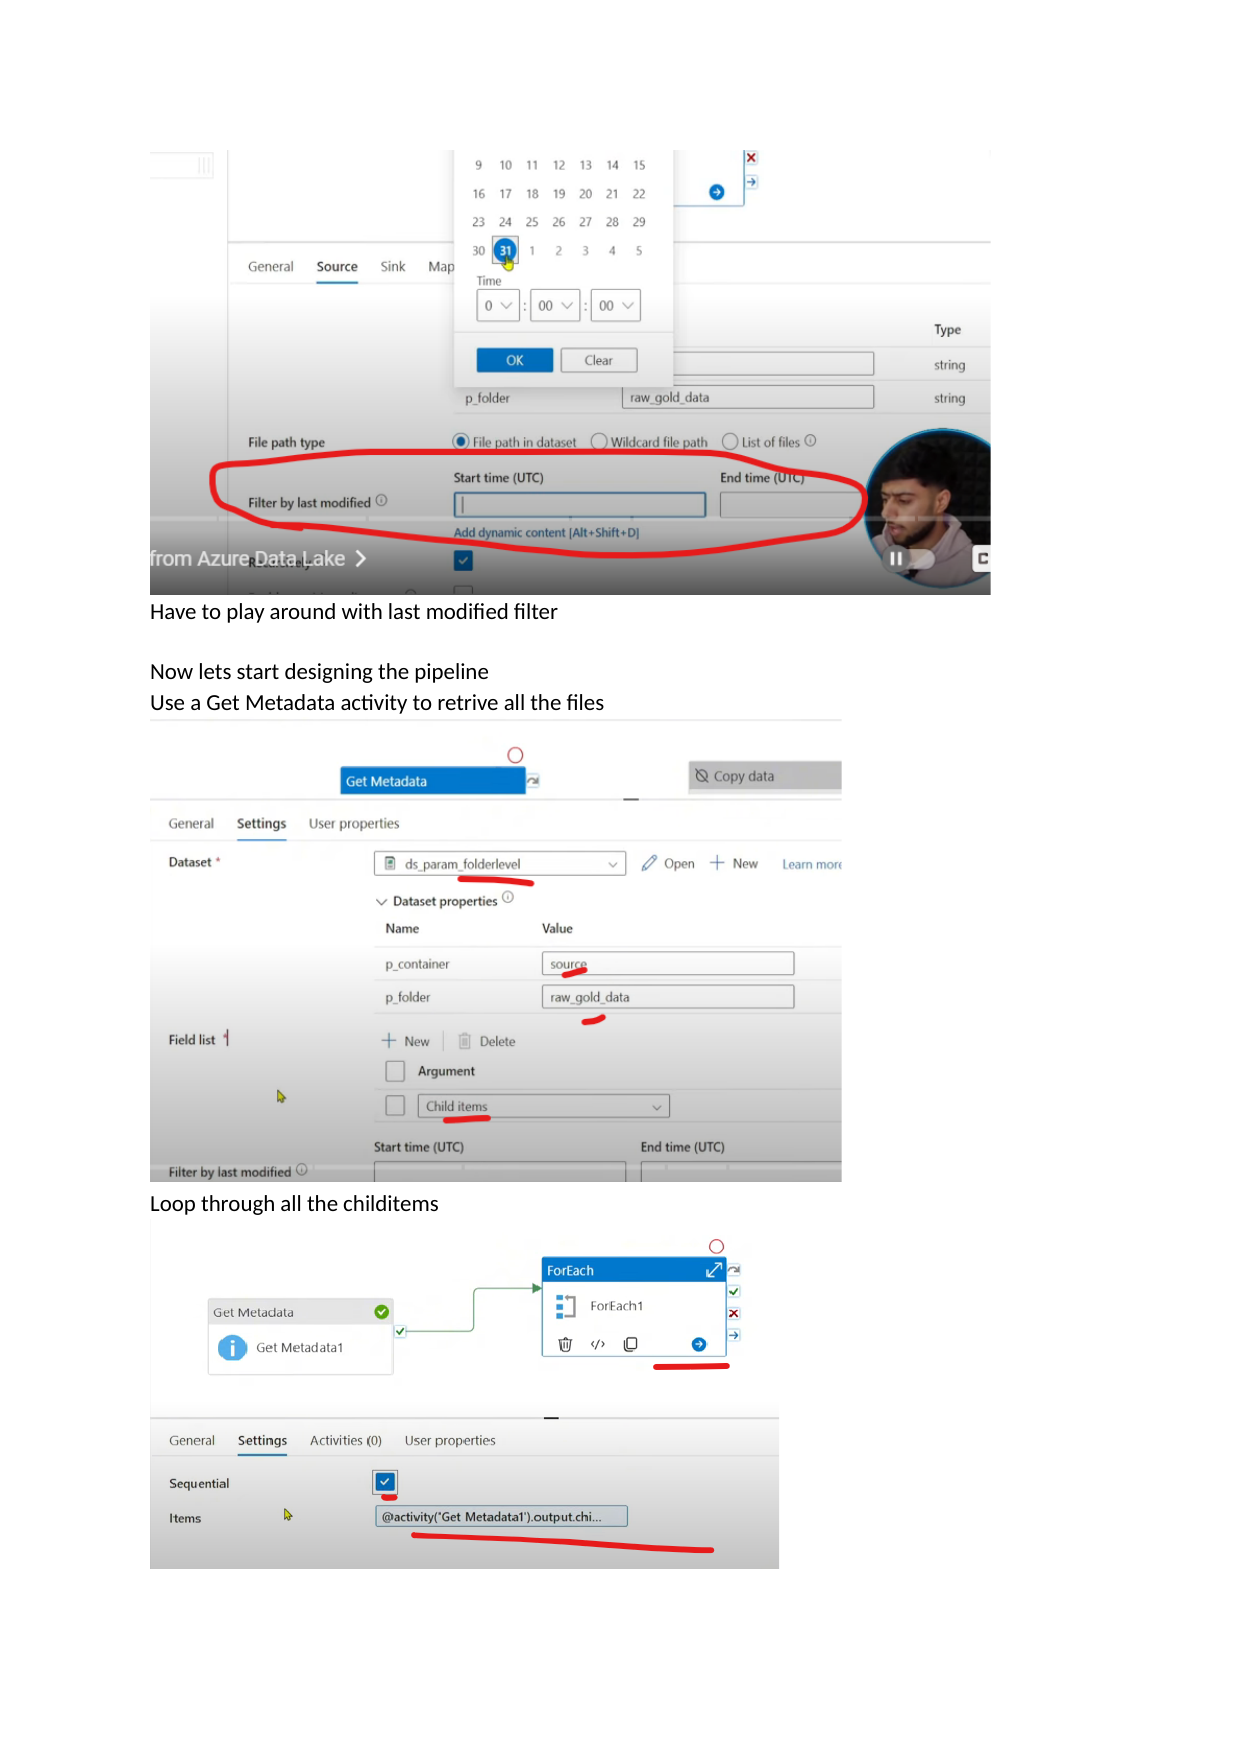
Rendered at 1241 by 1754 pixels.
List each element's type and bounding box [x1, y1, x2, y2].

text [150, 150, 1090, 1599]
picture [150, 1219, 780, 1569]
picture [150, 150, 991, 595]
picture [150, 717, 842, 1182]
